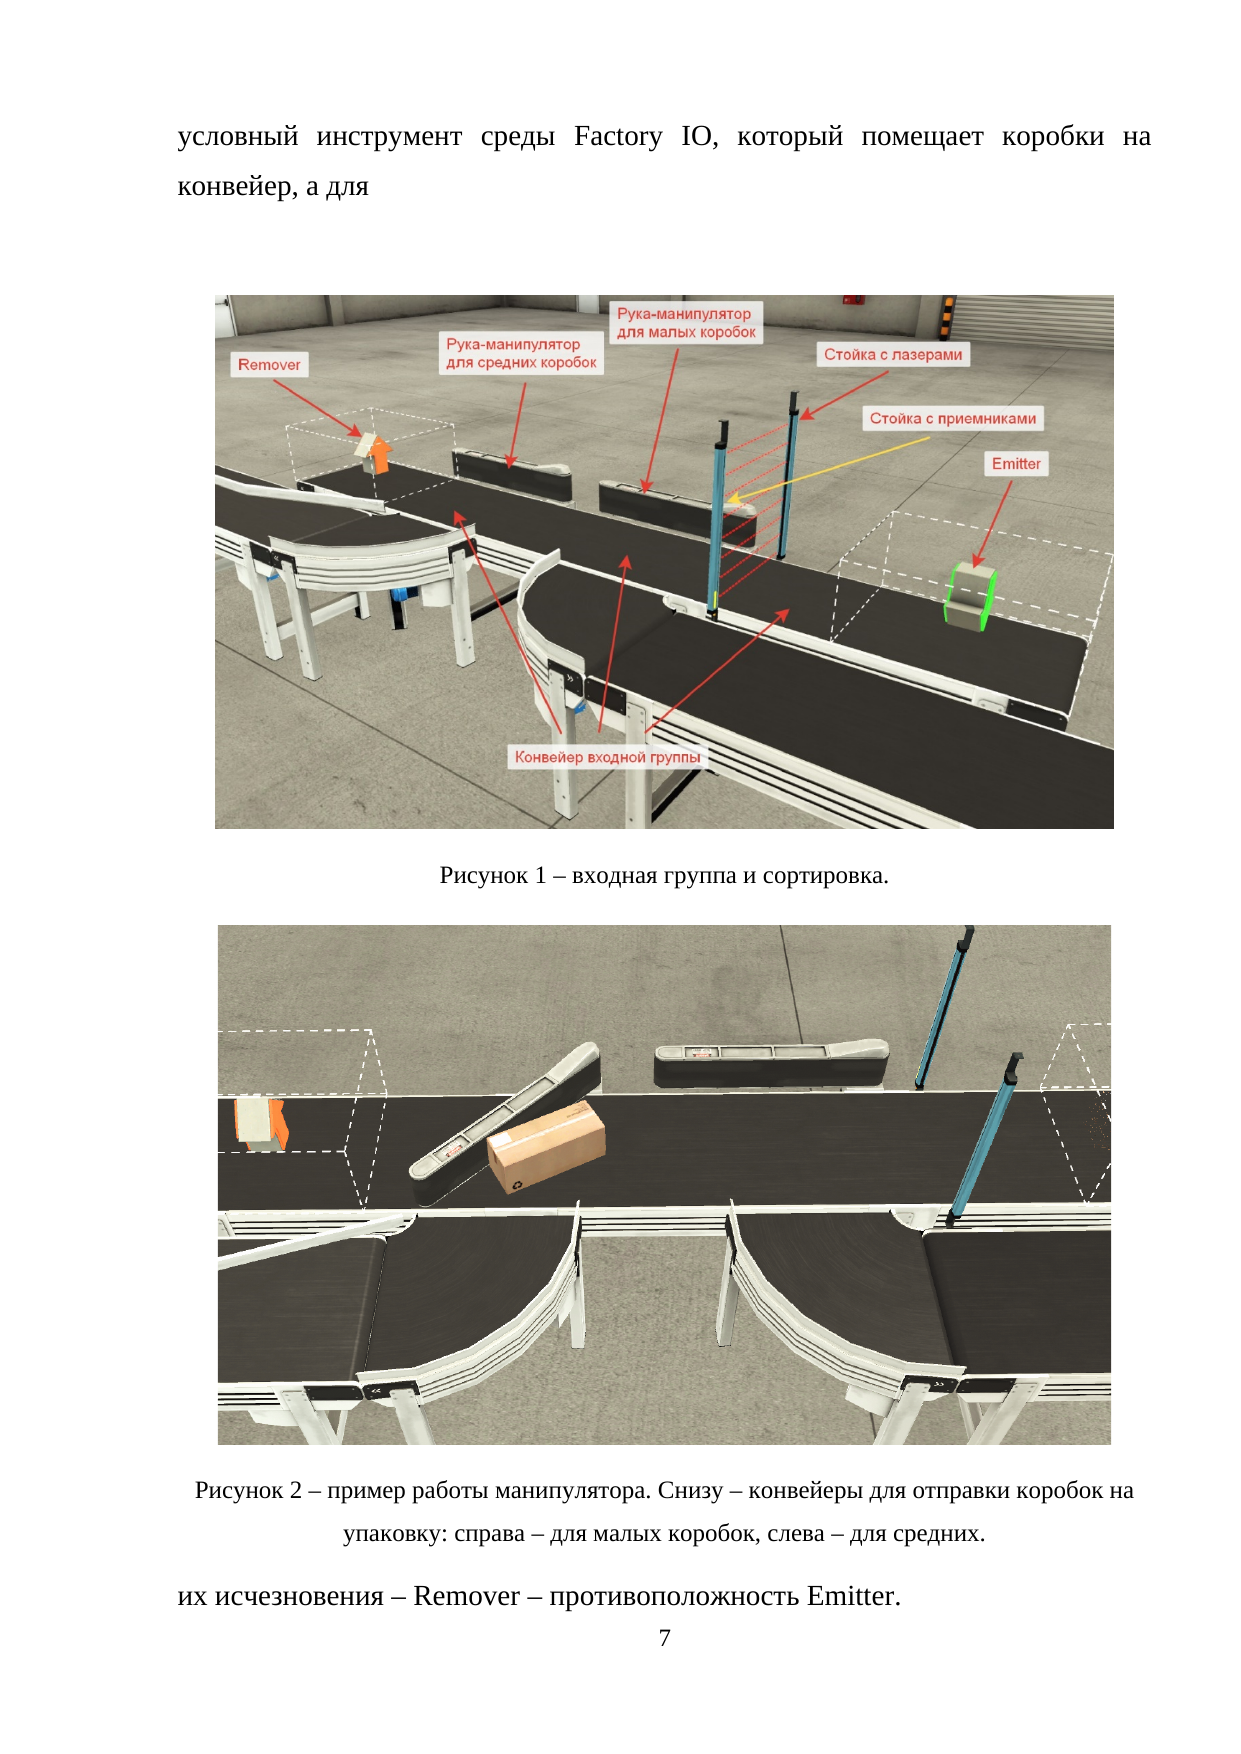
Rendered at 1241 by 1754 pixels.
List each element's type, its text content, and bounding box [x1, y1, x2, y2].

table_cell [140, 926, 1189, 1475]
picture [215, 295, 1114, 829]
table_header [140, 235, 1189, 860]
table_cell Рисунок 2 – пример работы манипулятора. Снизу – конвейеры для отправки коробок на упаковку: справа – для малых коробок, слева – для средних. [140, 1475, 1189, 1578]
table_cell Рисунок 1 – входная группа и сортировка. [140, 860, 1189, 926]
picture [217, 925, 1112, 1445]
text их исчезновения – Remover – противоположность Emitter. [177, 1578, 1152, 1612]
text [177, 118, 1152, 202]
